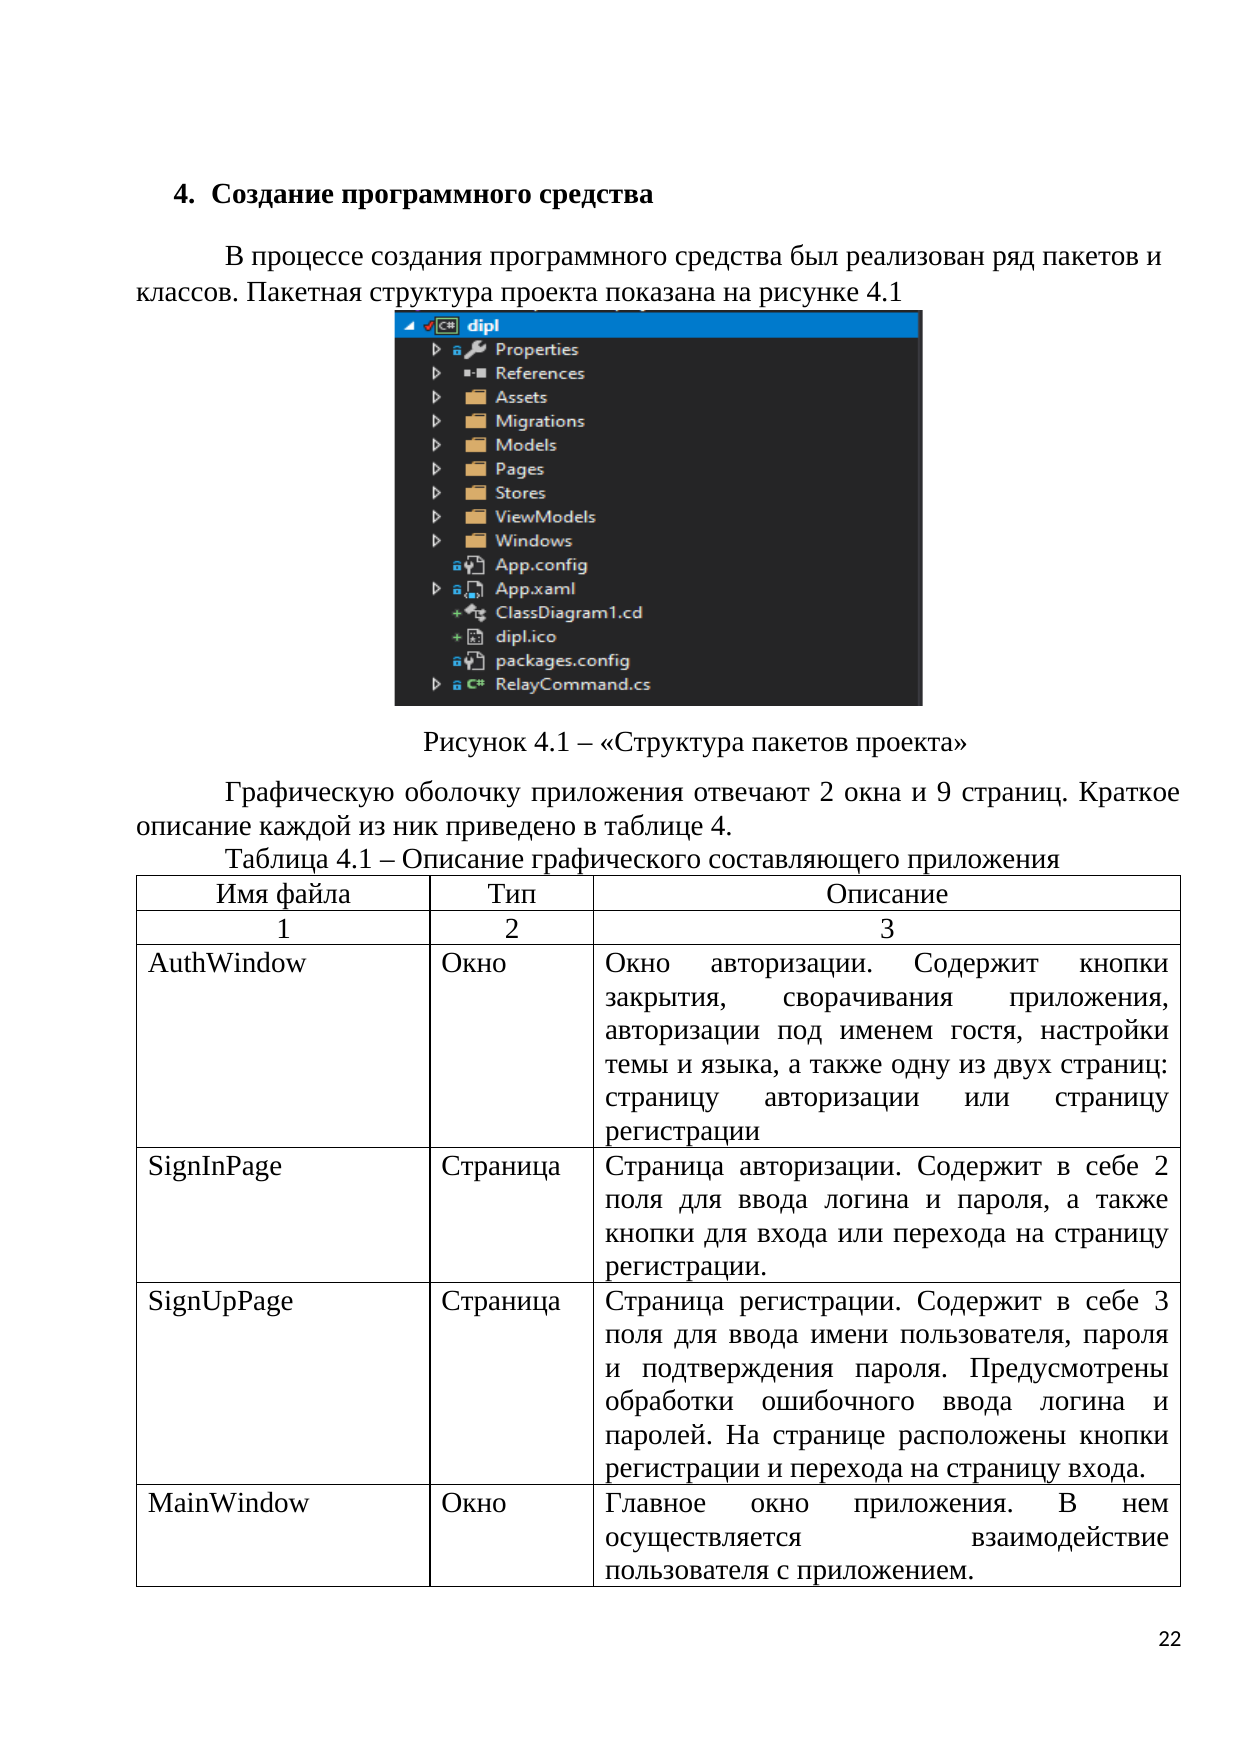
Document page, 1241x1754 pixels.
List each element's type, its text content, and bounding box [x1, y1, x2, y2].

table_cell Окно [431, 1485, 593, 1586]
table_cell Страница регистрации. Содержит в себе 3 поля для ввода имени пользователя, пароля и подтверждения пароля. Предусмотрены обработки ошибочного ввода логина и паролей. На странице расположены кнопки регистрации и перехода на страницу входа. [594, 1283, 1180, 1484]
table_cell SignUpPage [137, 1283, 429, 1484]
table_cell SignInPage [137, 1148, 429, 1282]
table_cell Главное окно приложения. В нем осуществляется взаимодействие пользователя с приложением. [594, 1485, 1180, 1586]
table_header Описание [594, 876, 1180, 910]
table_cell Страница авторизации. Содержит в себе 2 поля для ввода логина и пароля, а также кнопки для входа или перехода на страницу регистрации. [594, 1148, 1180, 1282]
picture [394, 310, 923, 706]
text Графическую оболочку приложения отвечают 2 окна и 9 страниц. Краткое описание каждой из ник приведено в таблице 4. [136, 774, 1181, 842]
text Таблица 4.1 – Описание графического составляющего приложения [136, 842, 1181, 875]
table_header Тип [431, 876, 593, 910]
table_cell Страница [431, 1148, 593, 1282]
table_cell Окно авторизации. Содержит кнопки закрытия, сворачивания приложения, авторизации под именем гостя, настройки темы и языка, а также одну из двух страниц: страницу авторизации или страницу регистрации [594, 945, 1180, 1147]
table_cell 3 [594, 911, 1180, 944]
table_cell MainWindow [137, 1485, 429, 1586]
subtitle Создание программного средства [173, 177, 1181, 210]
table_cell AuthWindow [137, 945, 429, 1147]
table_cell 1 [137, 911, 429, 944]
table_cell Окно [431, 945, 593, 1147]
table_cell Страница [431, 1283, 593, 1484]
table_cell 2 [431, 911, 593, 944]
table_header Имя файла [137, 876, 429, 910]
text В процессе создания программного средства был реализован ряд пакетов и классов. Пакетная структура проекта показана на рисунке 4.1 [136, 238, 1181, 307]
text Рисунок 4.1 – «Структура пакетов проекта» [136, 724, 1181, 758]
